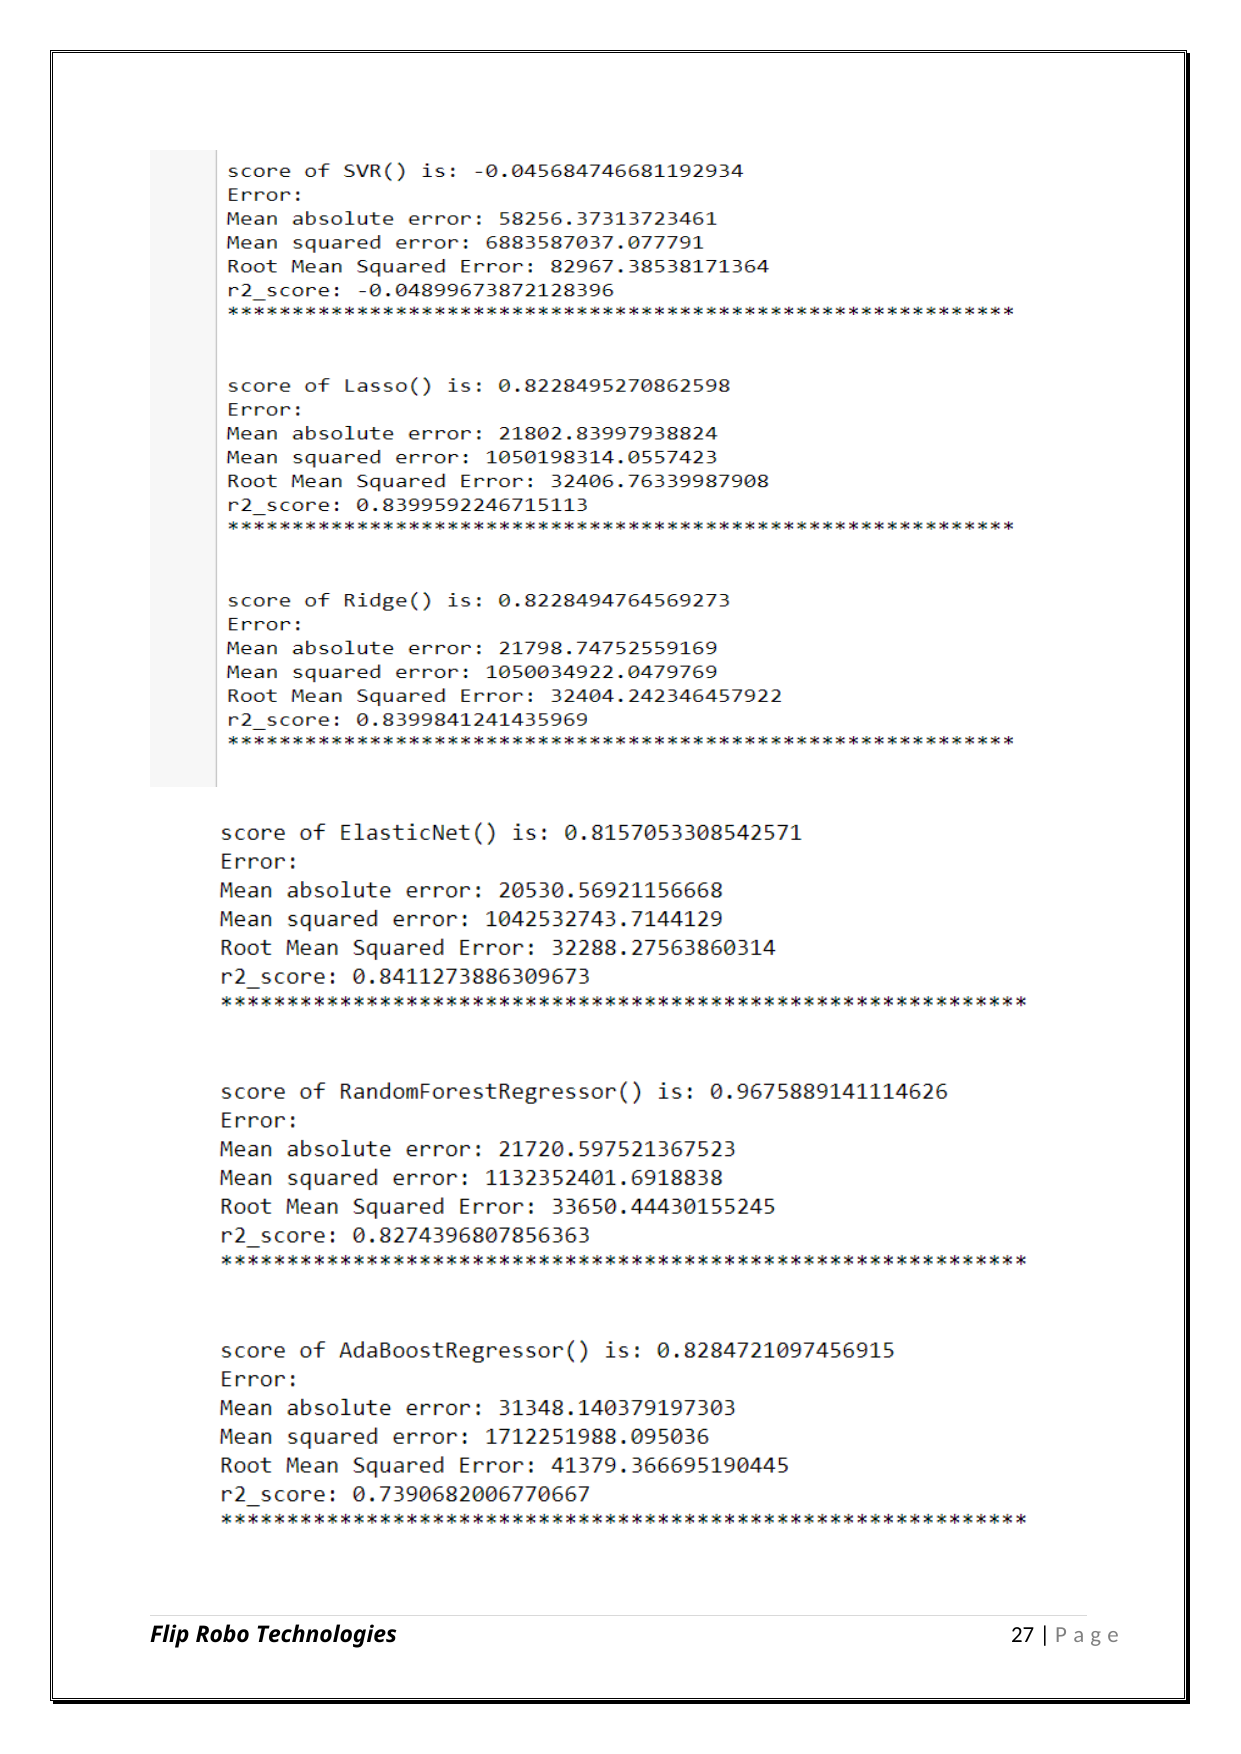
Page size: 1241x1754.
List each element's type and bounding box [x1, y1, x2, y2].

picture [150, 800, 1088, 1574]
picture [150, 150, 1091, 787]
